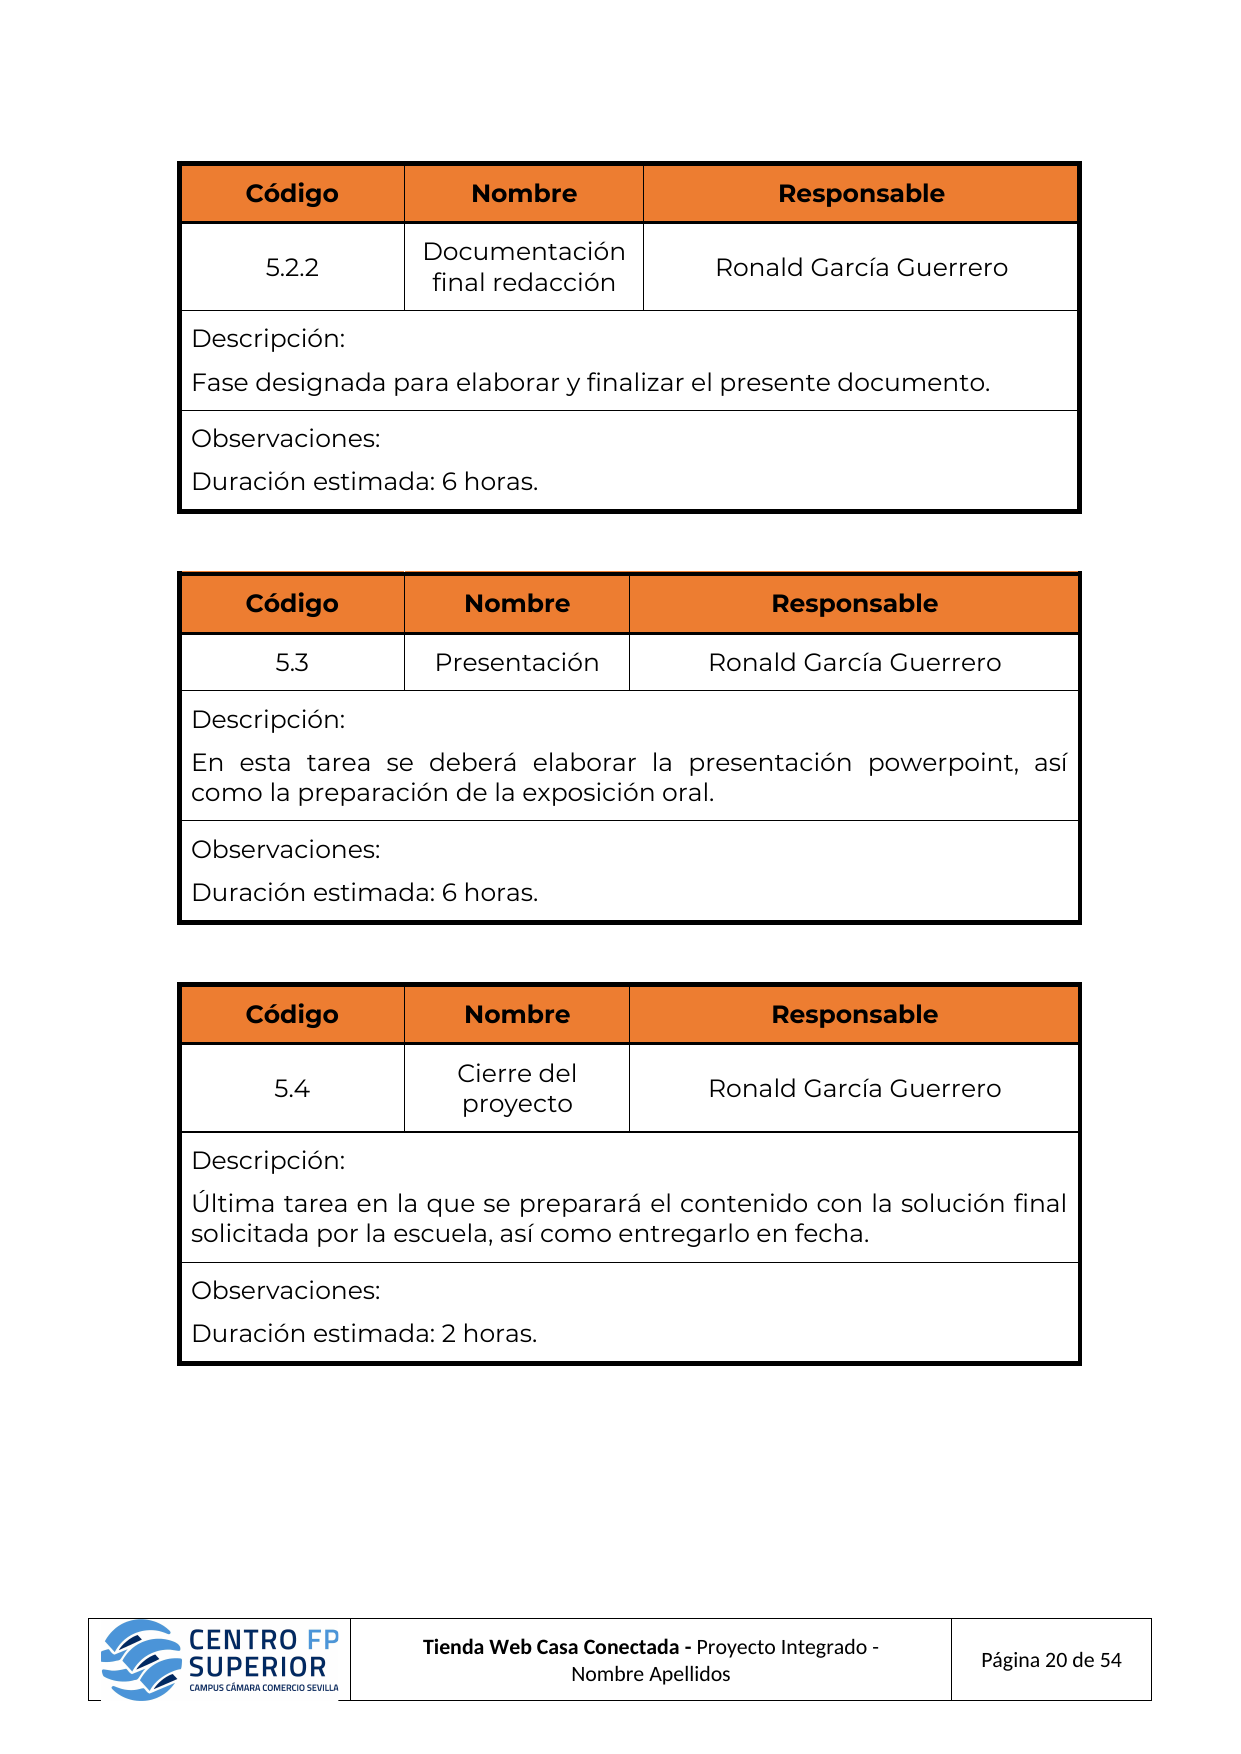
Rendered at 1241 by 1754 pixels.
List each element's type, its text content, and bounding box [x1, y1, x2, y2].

table_cell Documentación final redacción [405, 224, 643, 310]
table_cell 5.4 [182, 1045, 404, 1131]
table_header Código [182, 166, 404, 221]
table_header Código [182, 576, 404, 632]
table_header Nombre [405, 576, 629, 632]
table_cell Presentación [405, 635, 629, 690]
table_cell Descripción: En esta tarea se deberá elaborar la presentación powerpoint, así como la preparación de la exposición oral. [182, 691, 1078, 820]
table_cell Observaciones: Duración estimada: 6 horas. [182, 821, 1078, 920]
table_cell 5.3 [182, 635, 404, 690]
table_header Responsable [630, 987, 1078, 1042]
table_cell Cierre del proyecto [405, 1045, 629, 1131]
table_header Nombre [405, 987, 629, 1042]
table_header Nombre [405, 166, 643, 221]
table_cell Observaciones: Duración estimada: 6 horas. [182, 411, 1077, 509]
table_header Responsable [644, 166, 1077, 221]
table_cell Ronald García Guerrero [630, 1045, 1078, 1131]
table_cell Ronald García Guerrero [644, 224, 1077, 310]
table_header Responsable [630, 576, 1078, 632]
table_cell Ronald García Guerrero [630, 635, 1078, 690]
table_header Código [182, 987, 404, 1042]
table_cell Descripción: Última tarea en la que se preparará el contenido con la solución final solicitada por la escuela, así como entregarlo en fecha. [182, 1133, 1078, 1262]
table_cell 5.2.2 [182, 224, 404, 310]
picture [101, 1619, 339, 1701]
table_cell Observaciones: Duración estimada: 2 horas. [182, 1263, 1078, 1361]
table_cell Descripción: Fase designada para elaborar y finalizar el presente documento. [182, 311, 1077, 410]
